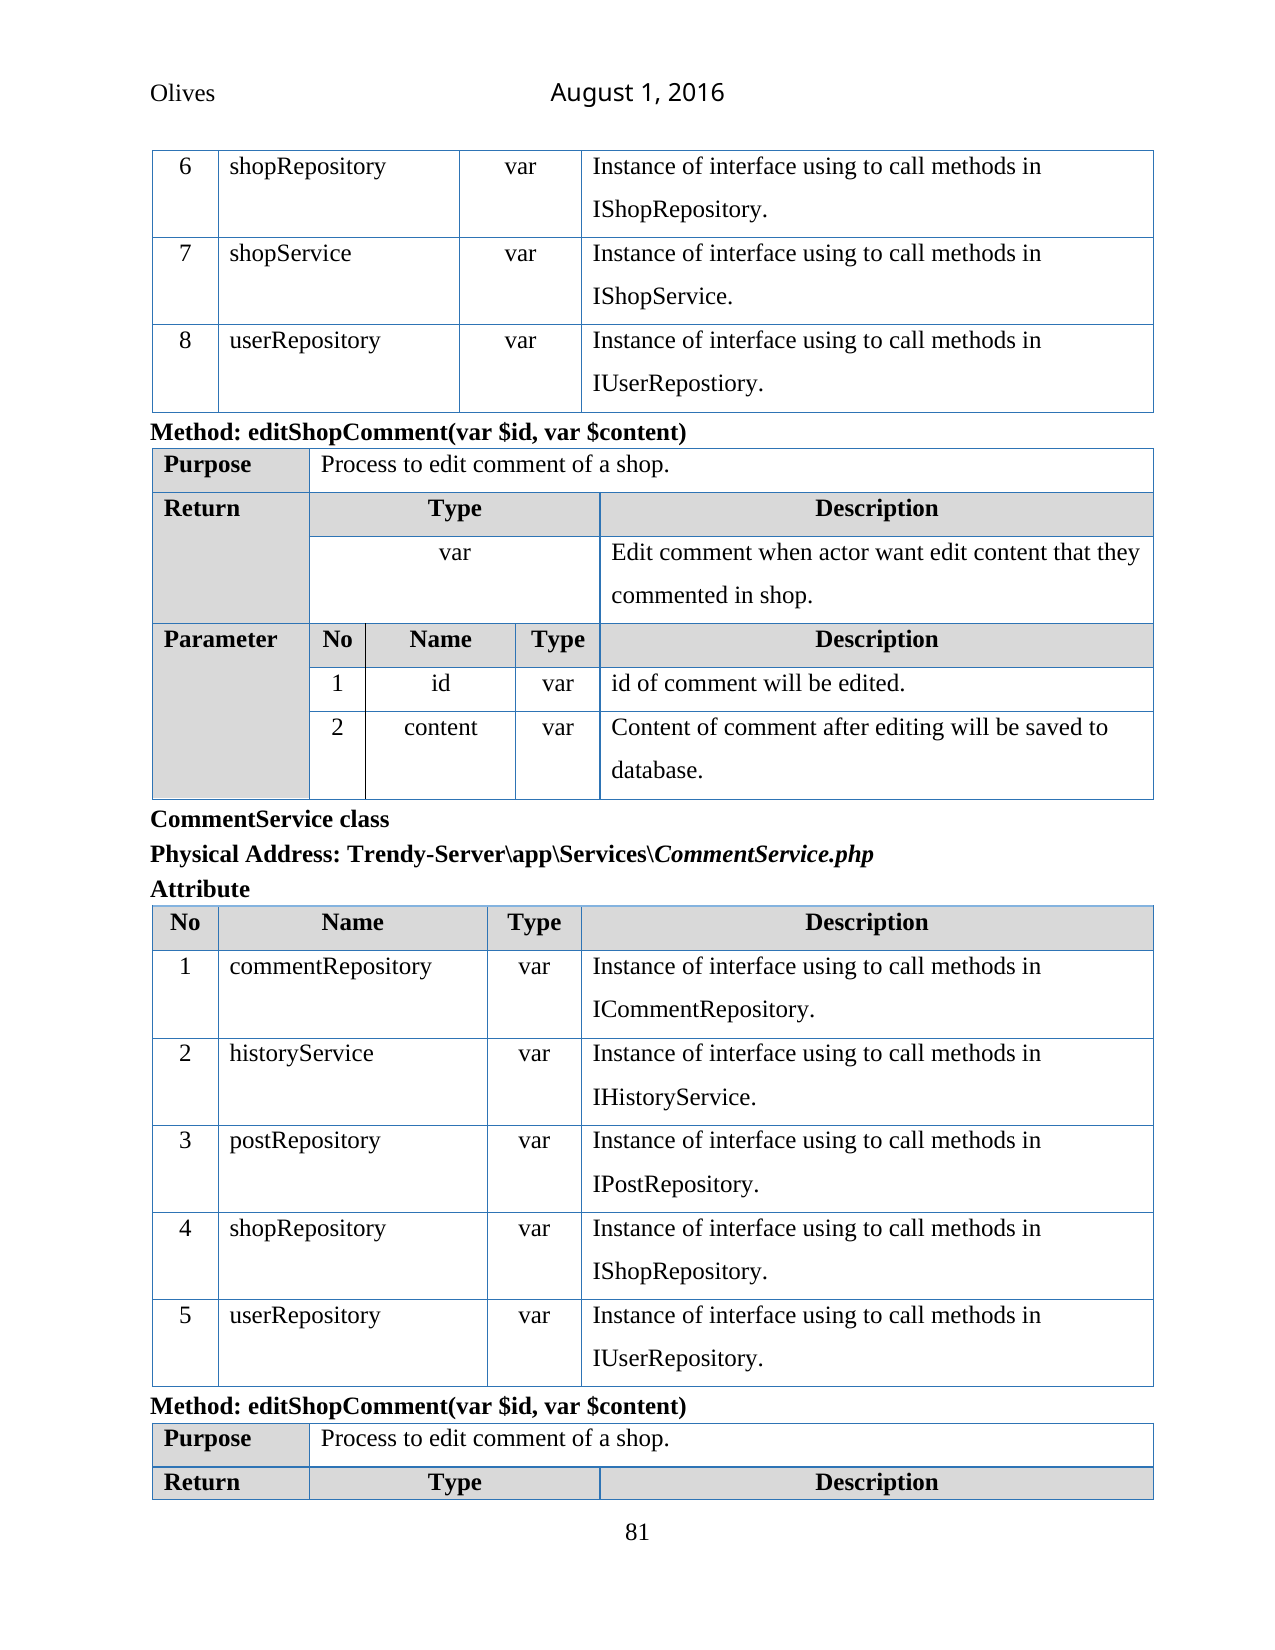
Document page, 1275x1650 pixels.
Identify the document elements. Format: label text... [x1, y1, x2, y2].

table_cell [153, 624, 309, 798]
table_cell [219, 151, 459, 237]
subtitle Physical Address: Trendy-Server\app\Services\CommentService.php [150, 839, 1125, 868]
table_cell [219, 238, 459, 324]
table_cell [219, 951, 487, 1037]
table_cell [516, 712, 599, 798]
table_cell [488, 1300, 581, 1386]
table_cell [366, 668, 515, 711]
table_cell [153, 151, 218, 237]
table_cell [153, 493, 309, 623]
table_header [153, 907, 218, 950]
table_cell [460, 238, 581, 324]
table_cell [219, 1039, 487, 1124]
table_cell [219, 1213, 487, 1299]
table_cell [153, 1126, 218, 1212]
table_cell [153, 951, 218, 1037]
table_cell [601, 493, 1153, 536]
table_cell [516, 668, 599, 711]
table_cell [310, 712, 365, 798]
subtitle Method: editShopComment(var $id, var $content) [150, 417, 1125, 446]
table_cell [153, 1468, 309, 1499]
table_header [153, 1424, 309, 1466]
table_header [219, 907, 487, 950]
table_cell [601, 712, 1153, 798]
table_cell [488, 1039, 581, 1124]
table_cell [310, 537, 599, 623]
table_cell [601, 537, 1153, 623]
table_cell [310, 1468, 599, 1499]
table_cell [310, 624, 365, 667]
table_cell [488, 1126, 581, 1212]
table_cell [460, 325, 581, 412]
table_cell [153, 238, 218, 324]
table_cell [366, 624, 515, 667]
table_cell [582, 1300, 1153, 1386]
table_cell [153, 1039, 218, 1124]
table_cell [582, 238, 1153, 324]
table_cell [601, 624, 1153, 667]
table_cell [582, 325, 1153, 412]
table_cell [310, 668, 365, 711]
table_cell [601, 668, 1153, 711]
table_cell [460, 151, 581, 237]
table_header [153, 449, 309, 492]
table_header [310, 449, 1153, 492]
subtitle CommentService class [150, 804, 1125, 832]
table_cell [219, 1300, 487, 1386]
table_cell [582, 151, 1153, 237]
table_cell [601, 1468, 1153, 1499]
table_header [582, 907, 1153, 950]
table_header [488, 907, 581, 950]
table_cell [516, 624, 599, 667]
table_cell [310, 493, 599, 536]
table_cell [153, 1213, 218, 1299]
subtitle Method: editShopComment(var $id, var $content) [150, 1391, 1125, 1420]
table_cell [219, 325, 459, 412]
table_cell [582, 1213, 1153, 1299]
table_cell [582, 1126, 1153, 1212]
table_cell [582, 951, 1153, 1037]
subtitle Attribute [150, 874, 1125, 903]
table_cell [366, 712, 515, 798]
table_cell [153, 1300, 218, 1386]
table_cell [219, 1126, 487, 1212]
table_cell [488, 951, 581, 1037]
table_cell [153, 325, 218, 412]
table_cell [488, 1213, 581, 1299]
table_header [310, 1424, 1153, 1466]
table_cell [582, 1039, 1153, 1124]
